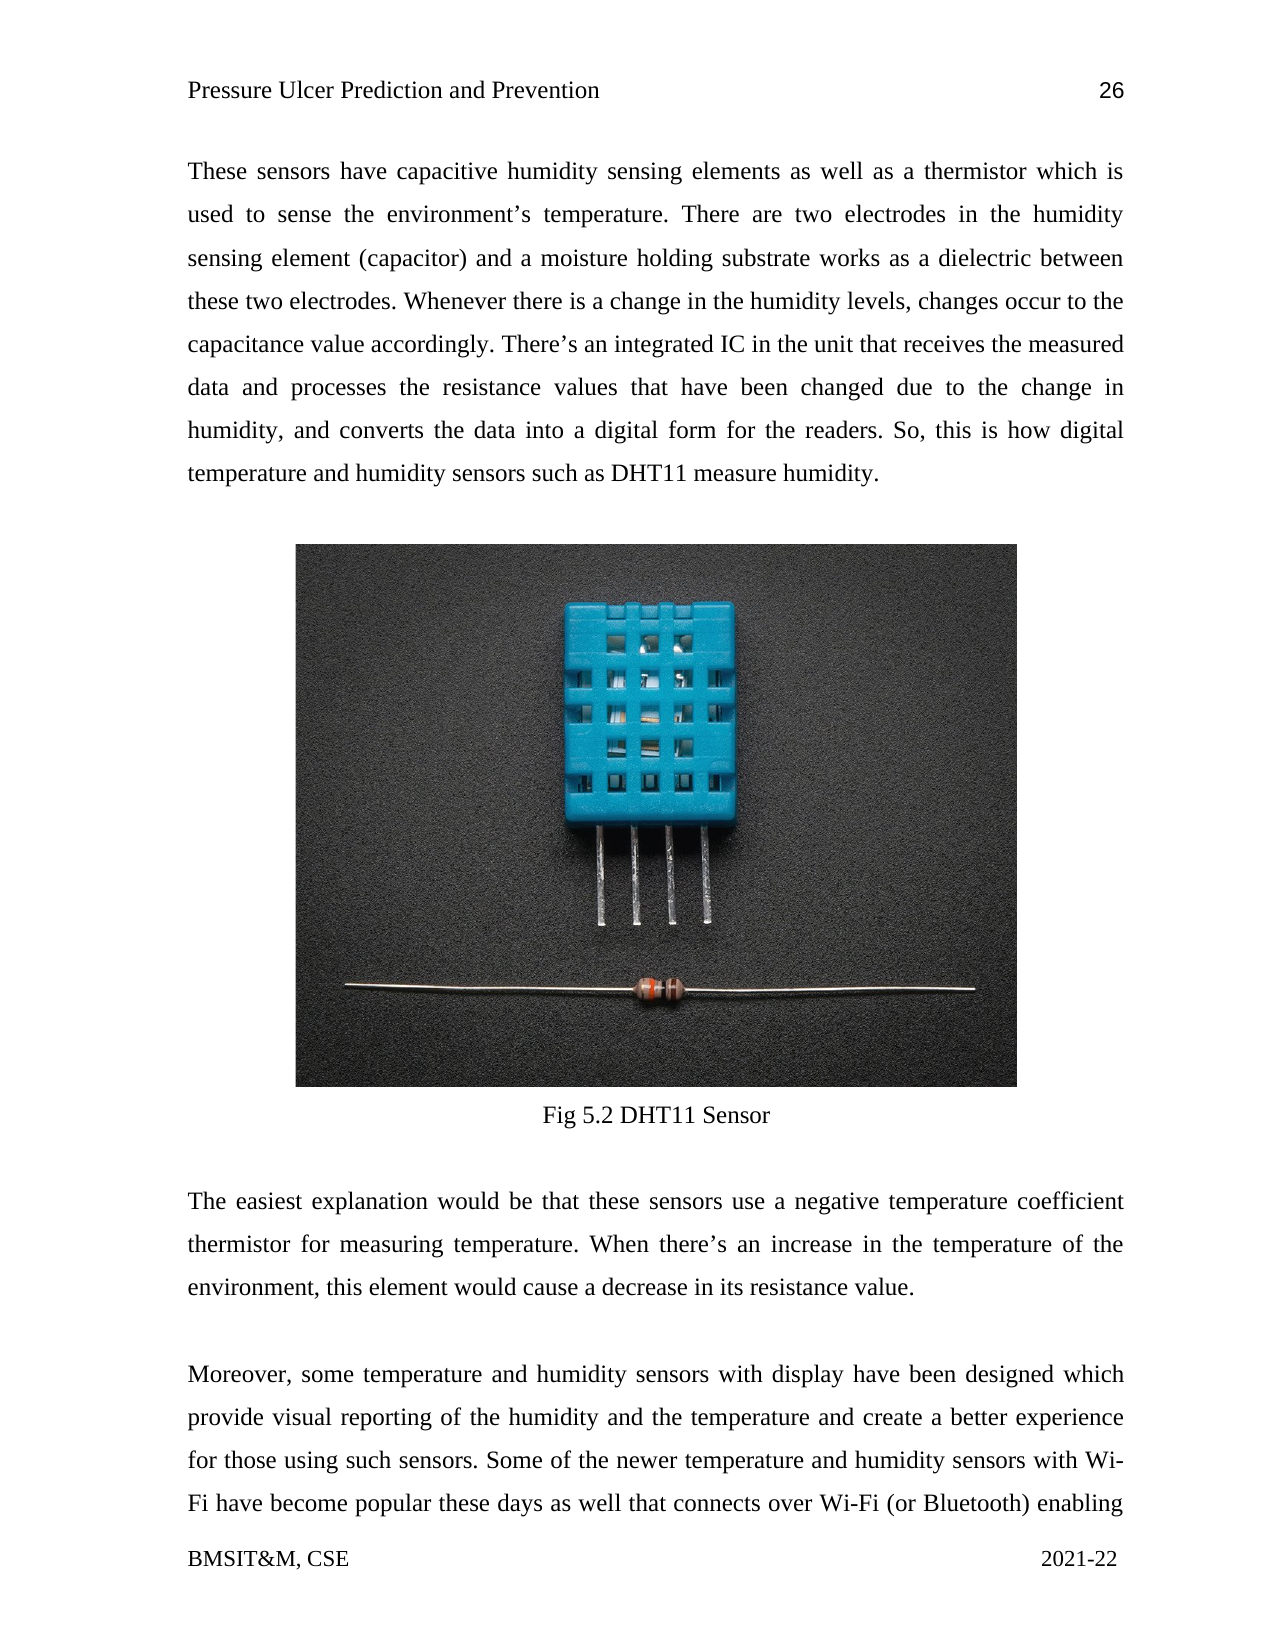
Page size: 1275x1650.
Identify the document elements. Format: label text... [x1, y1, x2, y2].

text The easiest explanation would be that these sensors use a negative temperature coefficient thermistor for measuring temperature. When there’s an increase in the temperature of the environment, this element would cause a decrease in its resistance value. [187, 1186, 1125, 1301]
text Fig 5.2 DHT11 Sensor [187, 1100, 1125, 1129]
picture [295, 544, 1017, 1087]
text These sensors have capacitive humidity sensing elements as well as a thermistor which is used to sense the environment’s temperature. There are two electrodes in the humidity sensing element (capacitor) and a moisture holding substrate works as a dielectric between these two electrodes. Whenever there is a change in the humidity levels, changes occur to the capacitance value accordingly. There’s an integrated IC in the unit that receives the measured data and processes the resistance values that have been changed due to the change in humidity, and converts the data into a digital form for the readers. So, this is how digital temperature and humidity sensors such as DHT11 measure humidity. [187, 156, 1125, 487]
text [187, 1359, 1125, 1517]
